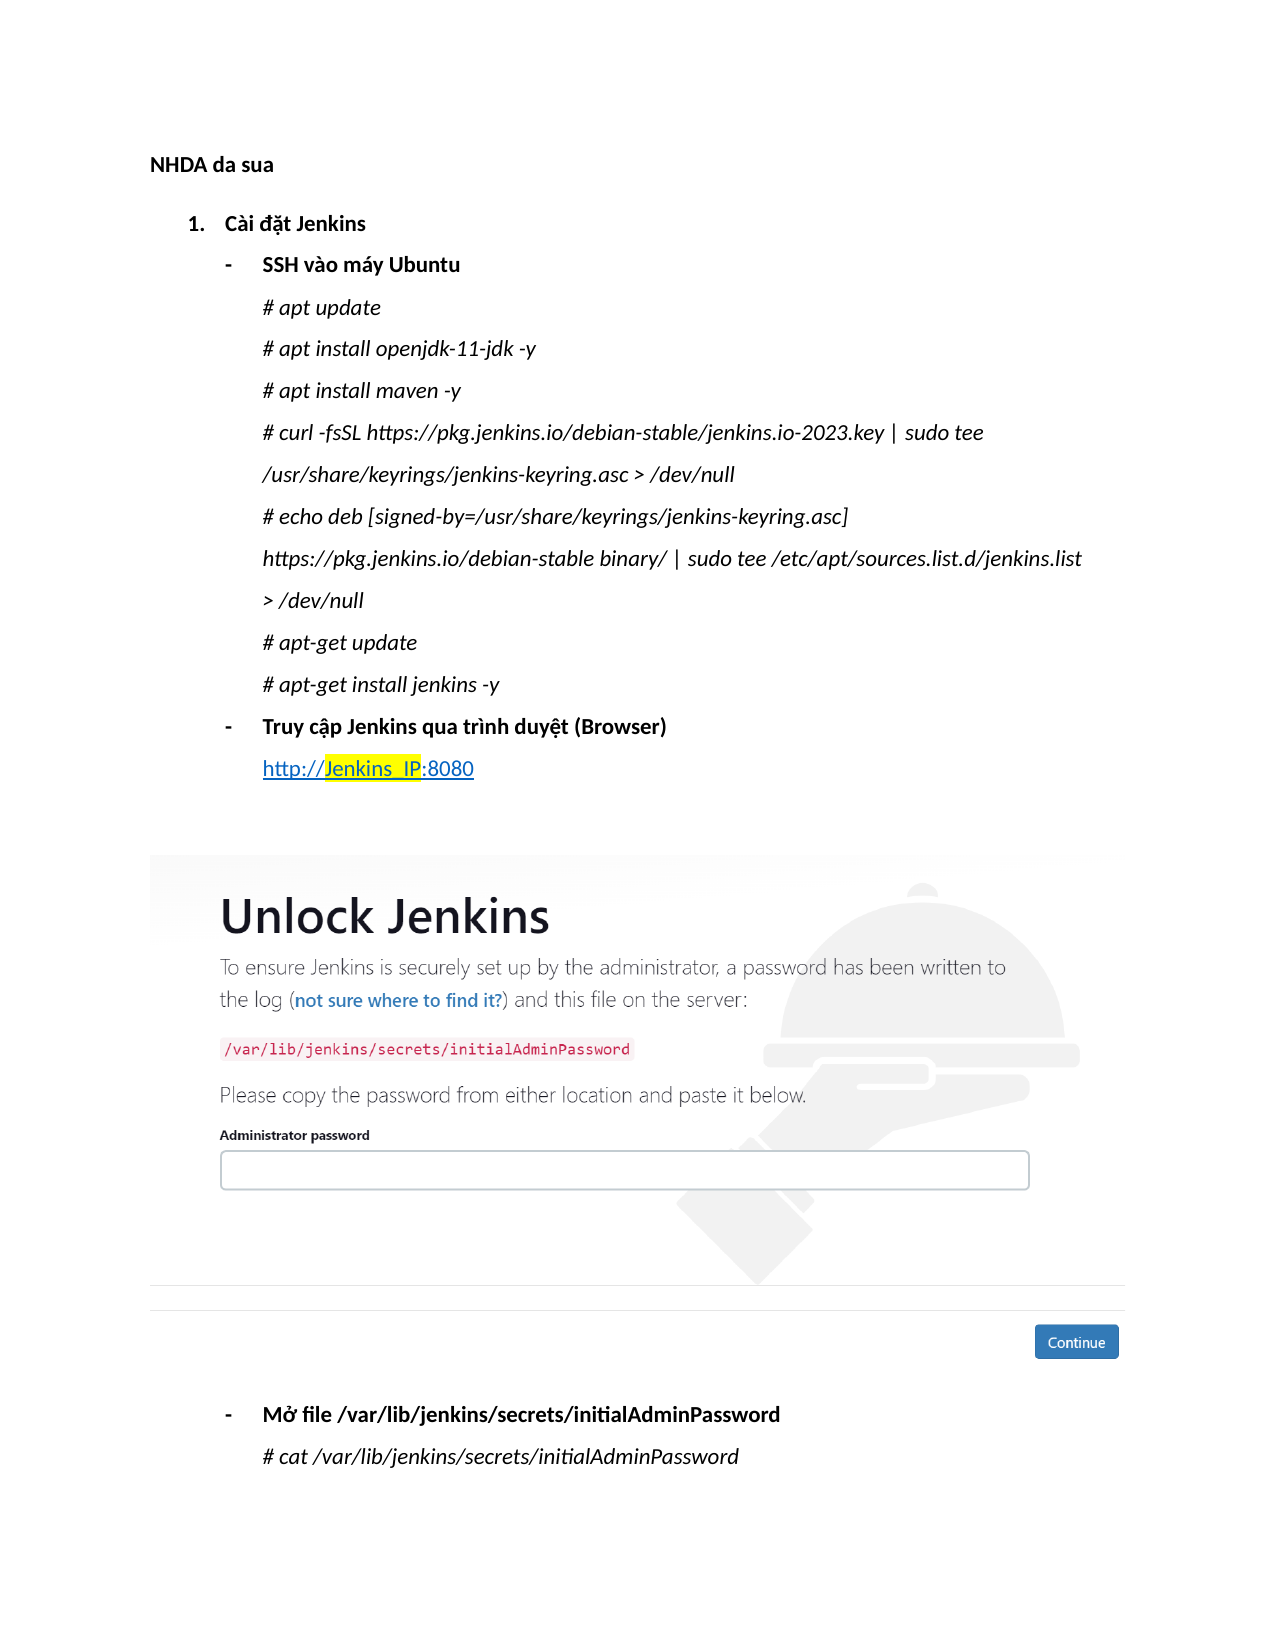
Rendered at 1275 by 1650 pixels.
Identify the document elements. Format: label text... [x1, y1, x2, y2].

list Mở file /var/lib/jenkins/secrets/initialAdminPassword [225, 1400, 1125, 1428]
list # echo deb [signed-by=/usr/share/keyrings/jenkins-keyring.asc] https://pkg.jenkins.io/debian-stable binary/ | sudo tee /etc/apt/sources.list.d/jenkins.list > /dev/null [262, 502, 1125, 614]
list # apt-get install jenkins -y [262, 670, 1125, 698]
list # apt-get update [262, 628, 1125, 656]
text NHDA da sua [150, 150, 1125, 178]
list SSH vào máy Ubuntu [225, 251, 1125, 279]
list # curl -fsSL https://pkg.jenkins.io/debian-stable/jenkins.io-2023.key | sudo tee /usr/share/keyrings/jenkins-keyring.asc > /dev/null [262, 418, 1125, 488]
list # cat /var/lib/jenkins/secrets/initialAdminPassword [262, 1442, 1125, 1470]
list Truy cập Jenkins qua trình duyệt (Browser) [225, 712, 1125, 740]
picture [150, 855, 1125, 1370]
list Cài đặt Jenkins [187, 209, 1125, 237]
list # apt install maven -y [262, 377, 1125, 404]
list http://Jenkins_IP:8080 [262, 754, 325, 778]
list # apt install openjdk-11-jdk -y [262, 334, 1125, 363]
list http://Jenkins_IP:8080 [421, 754, 1125, 782]
list # apt update [262, 293, 1125, 321]
